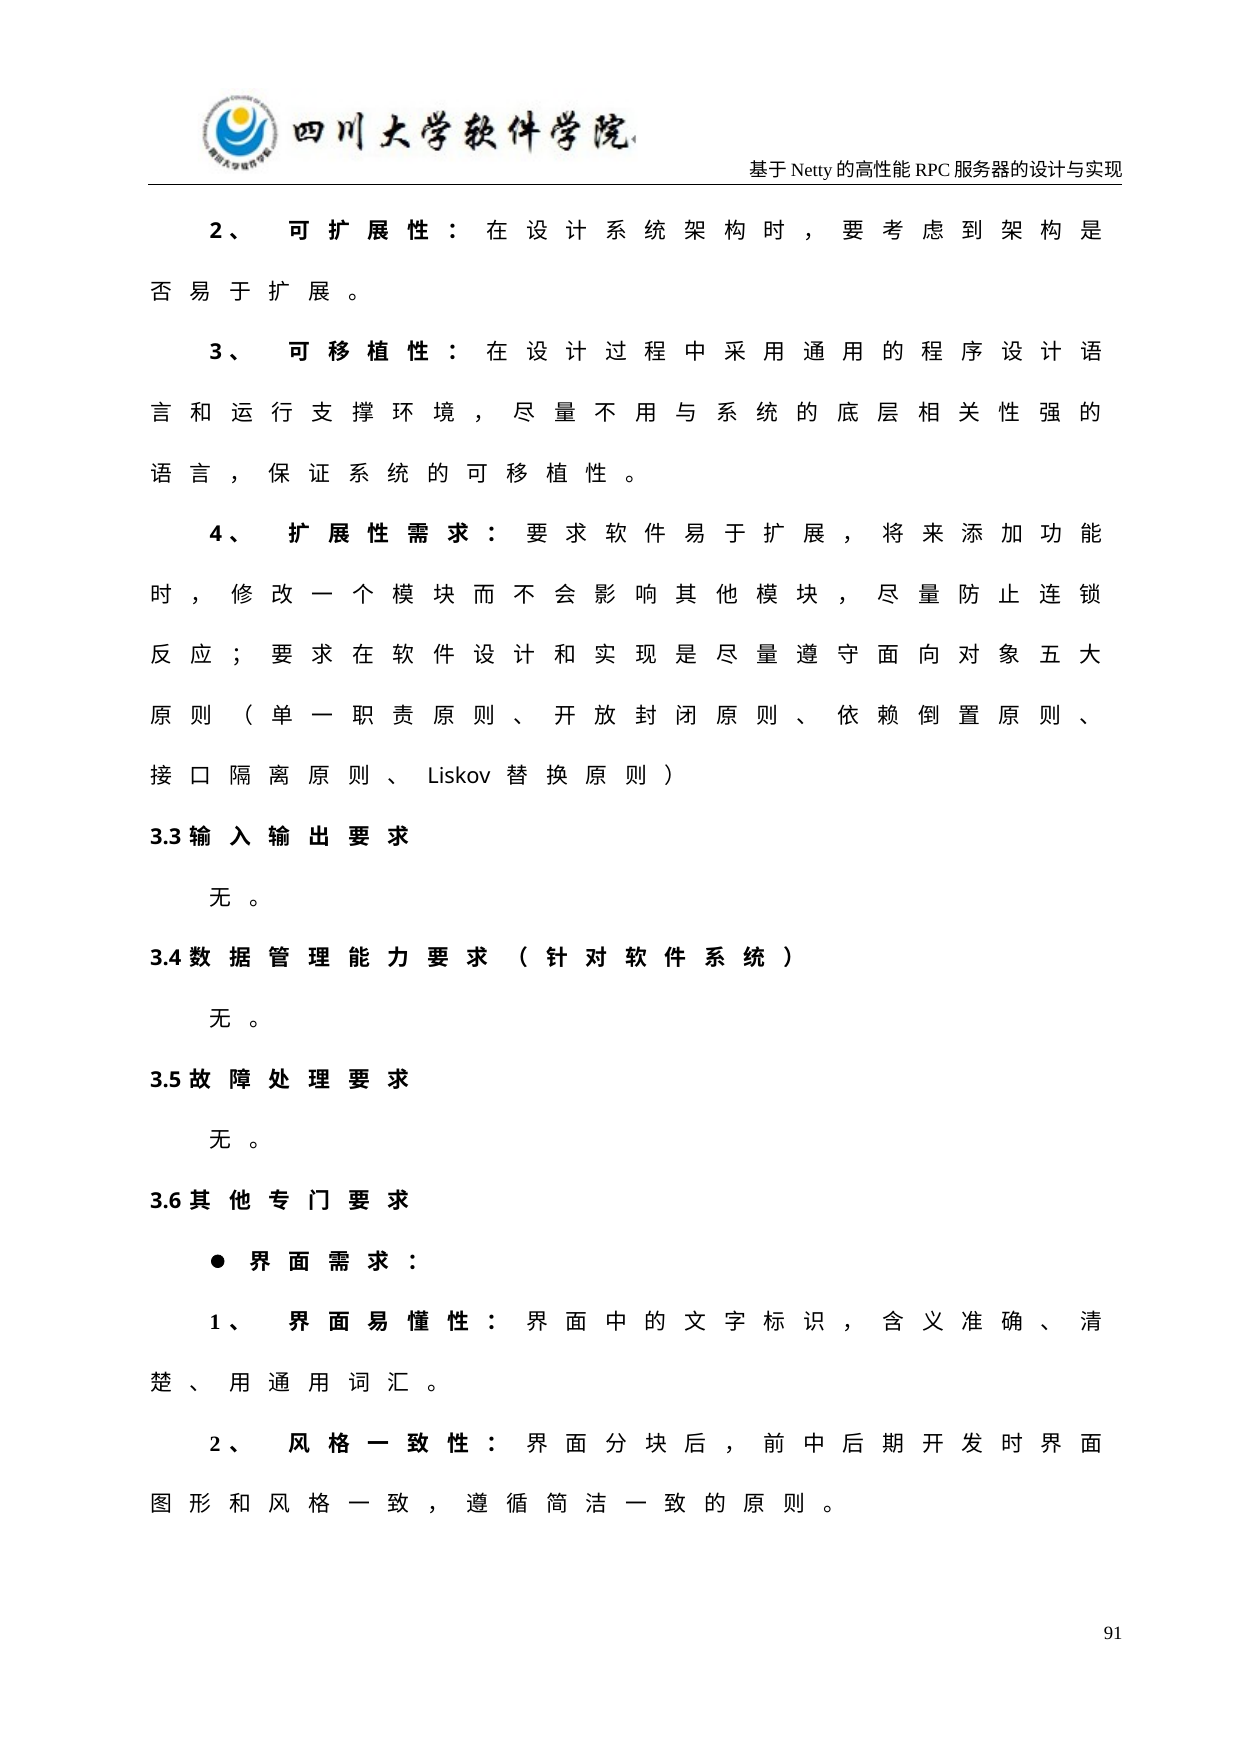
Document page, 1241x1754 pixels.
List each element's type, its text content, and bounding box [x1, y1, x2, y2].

text 3.4数据管理能力要求（针对软件系统） [150, 926, 1120, 987]
list 风格一致性：界面分块后，前中后期开发时界面图形和风格一致，遵循简洁一致的原则。 [150, 1411, 1120, 1532]
list 可扩展性：在设计系统架构时，要考虑到架构是否易于扩展。 [150, 198, 1120, 320]
list 界面易懂性：界面中的文字标识，含义准确、清楚、用通用词汇。 [150, 1290, 1120, 1411]
list 界面需求： [150, 1229, 1120, 1290]
text 3.5故障处理要求 [150, 1047, 1120, 1108]
text 无。 [150, 865, 1120, 926]
text 无。 [150, 1108, 1120, 1168]
text 无。 [150, 987, 1120, 1047]
text 3.6其他专门要求 [150, 1168, 1120, 1229]
picture [197, 88, 639, 177]
list 可移植性：在设计过程中采用通用的程序设计语言和运行支撑环境，尽量不用与系统的底层相关性强的语言，保证系统的可移植性。 [150, 320, 1120, 502]
text 3.3输入输出要求 [150, 805, 1120, 865]
list 扩展性需求：要求软件易于扩展，将来添加功能时，修改一个模块而不会影响其他模块，尽量防止连锁反应；要求在软件设计和实现是尽量遵守面向对象五大原则（单一职责原则、开放封闭原则、依赖倒置原则、接口隔离原则、Liskov替换原则） [150, 502, 1120, 805]
